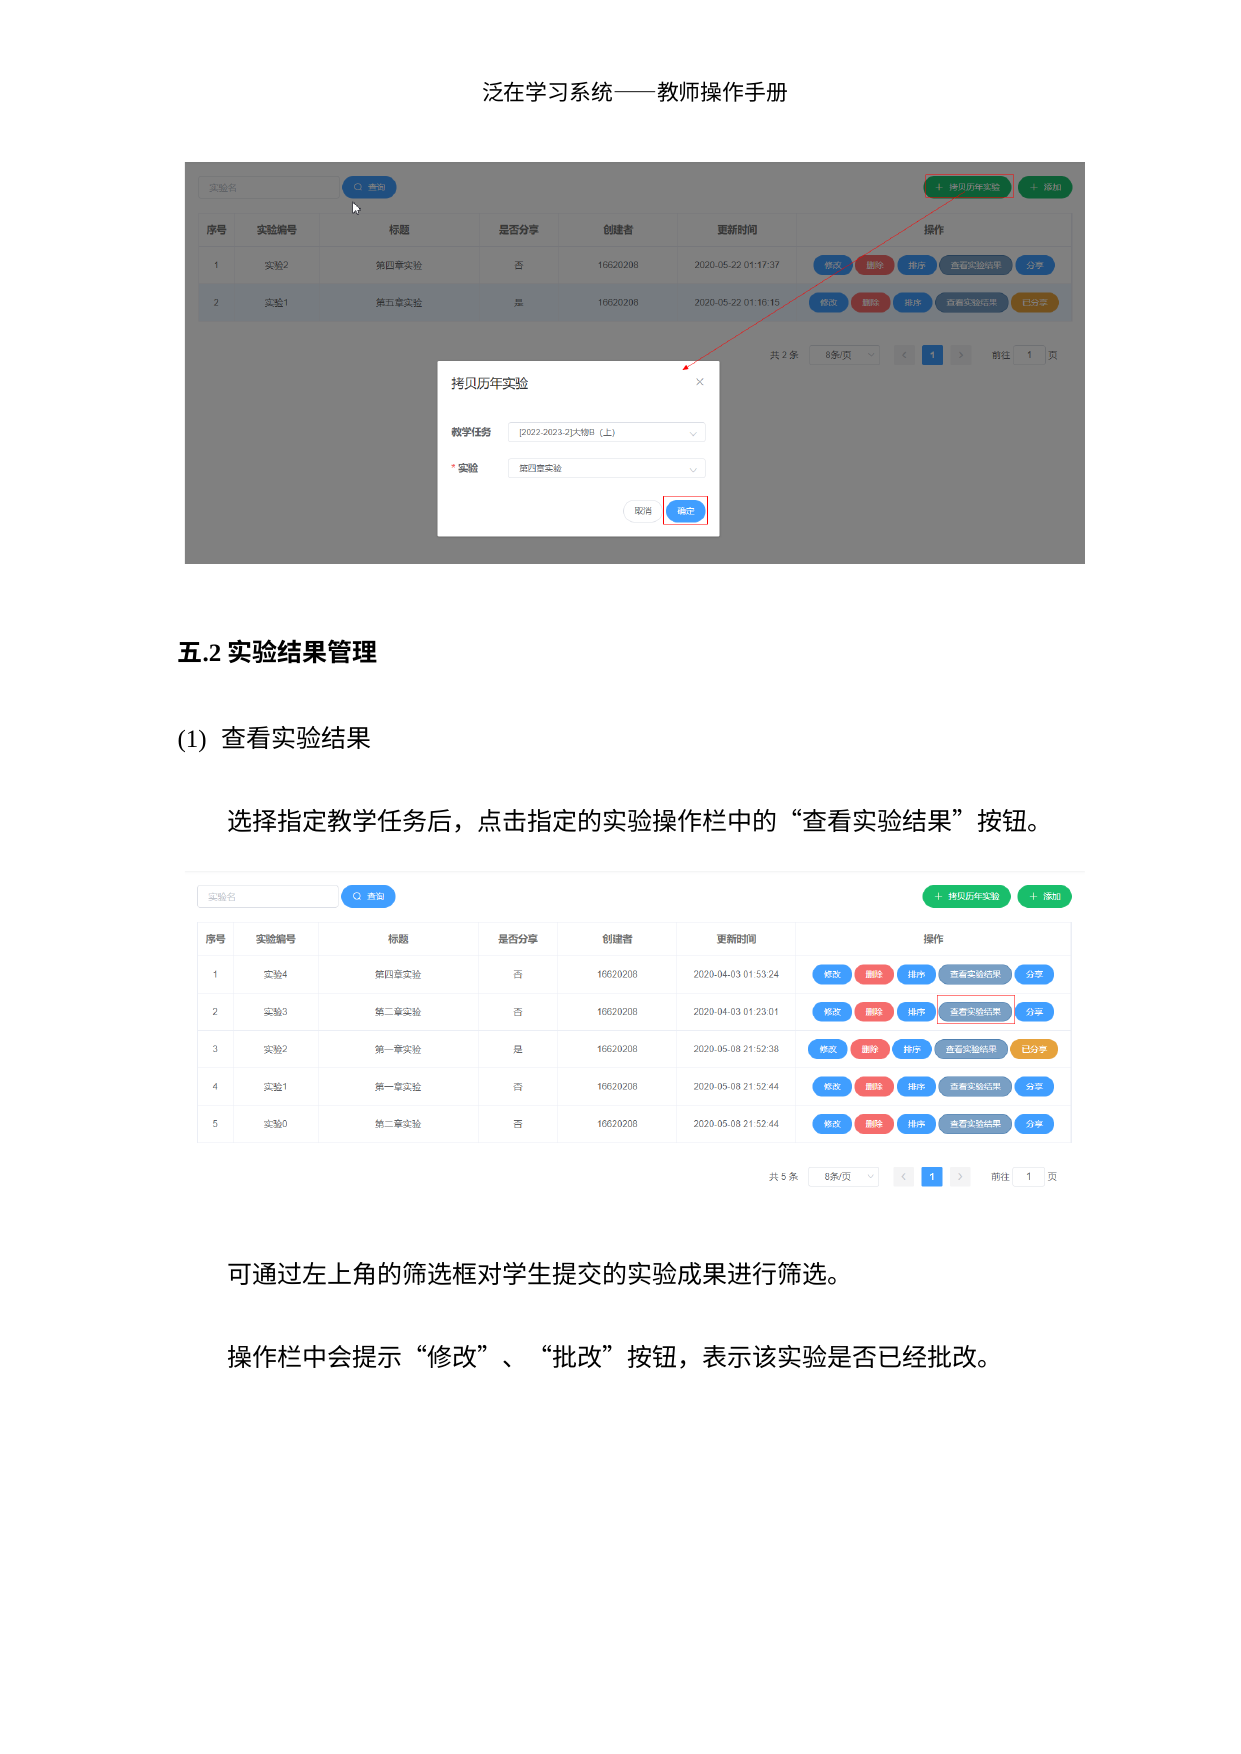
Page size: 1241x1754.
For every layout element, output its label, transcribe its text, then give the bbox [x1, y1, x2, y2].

picture [184, 162, 1085, 564]
picture [184, 870, 1085, 1201]
text 操作栏中会提示“修改”、“批改”按钮，表示该实验是否已经批改。 [177, 1323, 1092, 1388]
text 选择指定教学任务后，点击指定的实验操作栏中的“查看实验结果”按钮。 [177, 787, 1092, 852]
text 可通过左上角的筛选框对学生提交的实验成果进行筛选。 [177, 1240, 1092, 1305]
text 实验结果管理 [177, 618, 1092, 683]
list 查看实验结果 [177, 704, 1092, 769]
